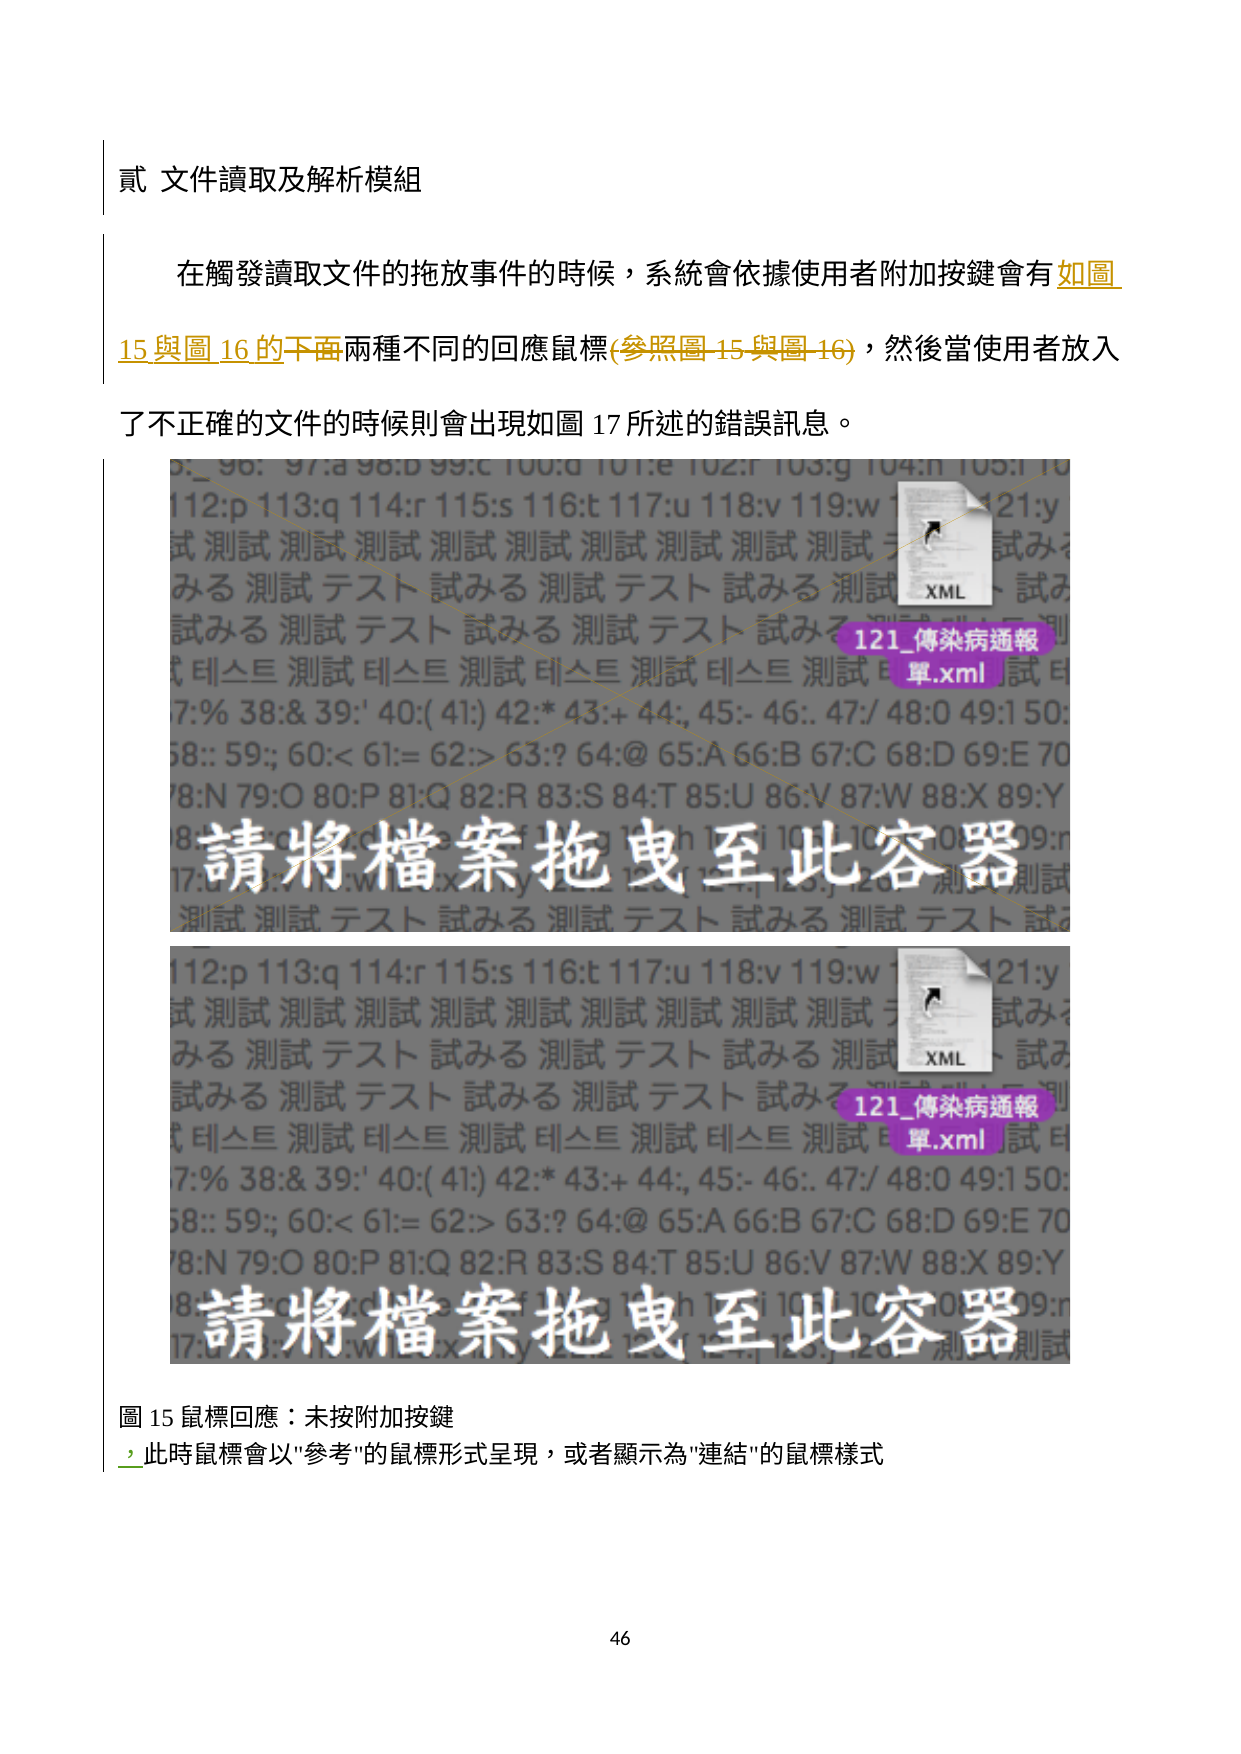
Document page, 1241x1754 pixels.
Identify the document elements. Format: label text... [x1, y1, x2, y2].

picture [172, 696, 1068, 932]
picture [622, 460, 1071, 931]
picture [170, 946, 1071, 1364]
picture [170, 460, 618, 930]
text 此時鼠標會以"參考"的鼠標形式呈現，或者顯示為"連結"的鼠標樣式 [118, 1434, 1122, 1472]
subtitle 文件讀取及解析模組 [118, 140, 1122, 215]
picture [172, 459, 1068, 694]
text 在觸發讀取文件的拖放事件的時候，系統會依據使用者附加按鍵會有兩種不同的回應鼠標，然後當使用者放入了不正確的文件的時候則會出現如所述的錯誤訊息。 [118, 234, 1122, 459]
text 圖 鼠標回應：未按附加按鍵 [118, 1397, 1122, 1434]
